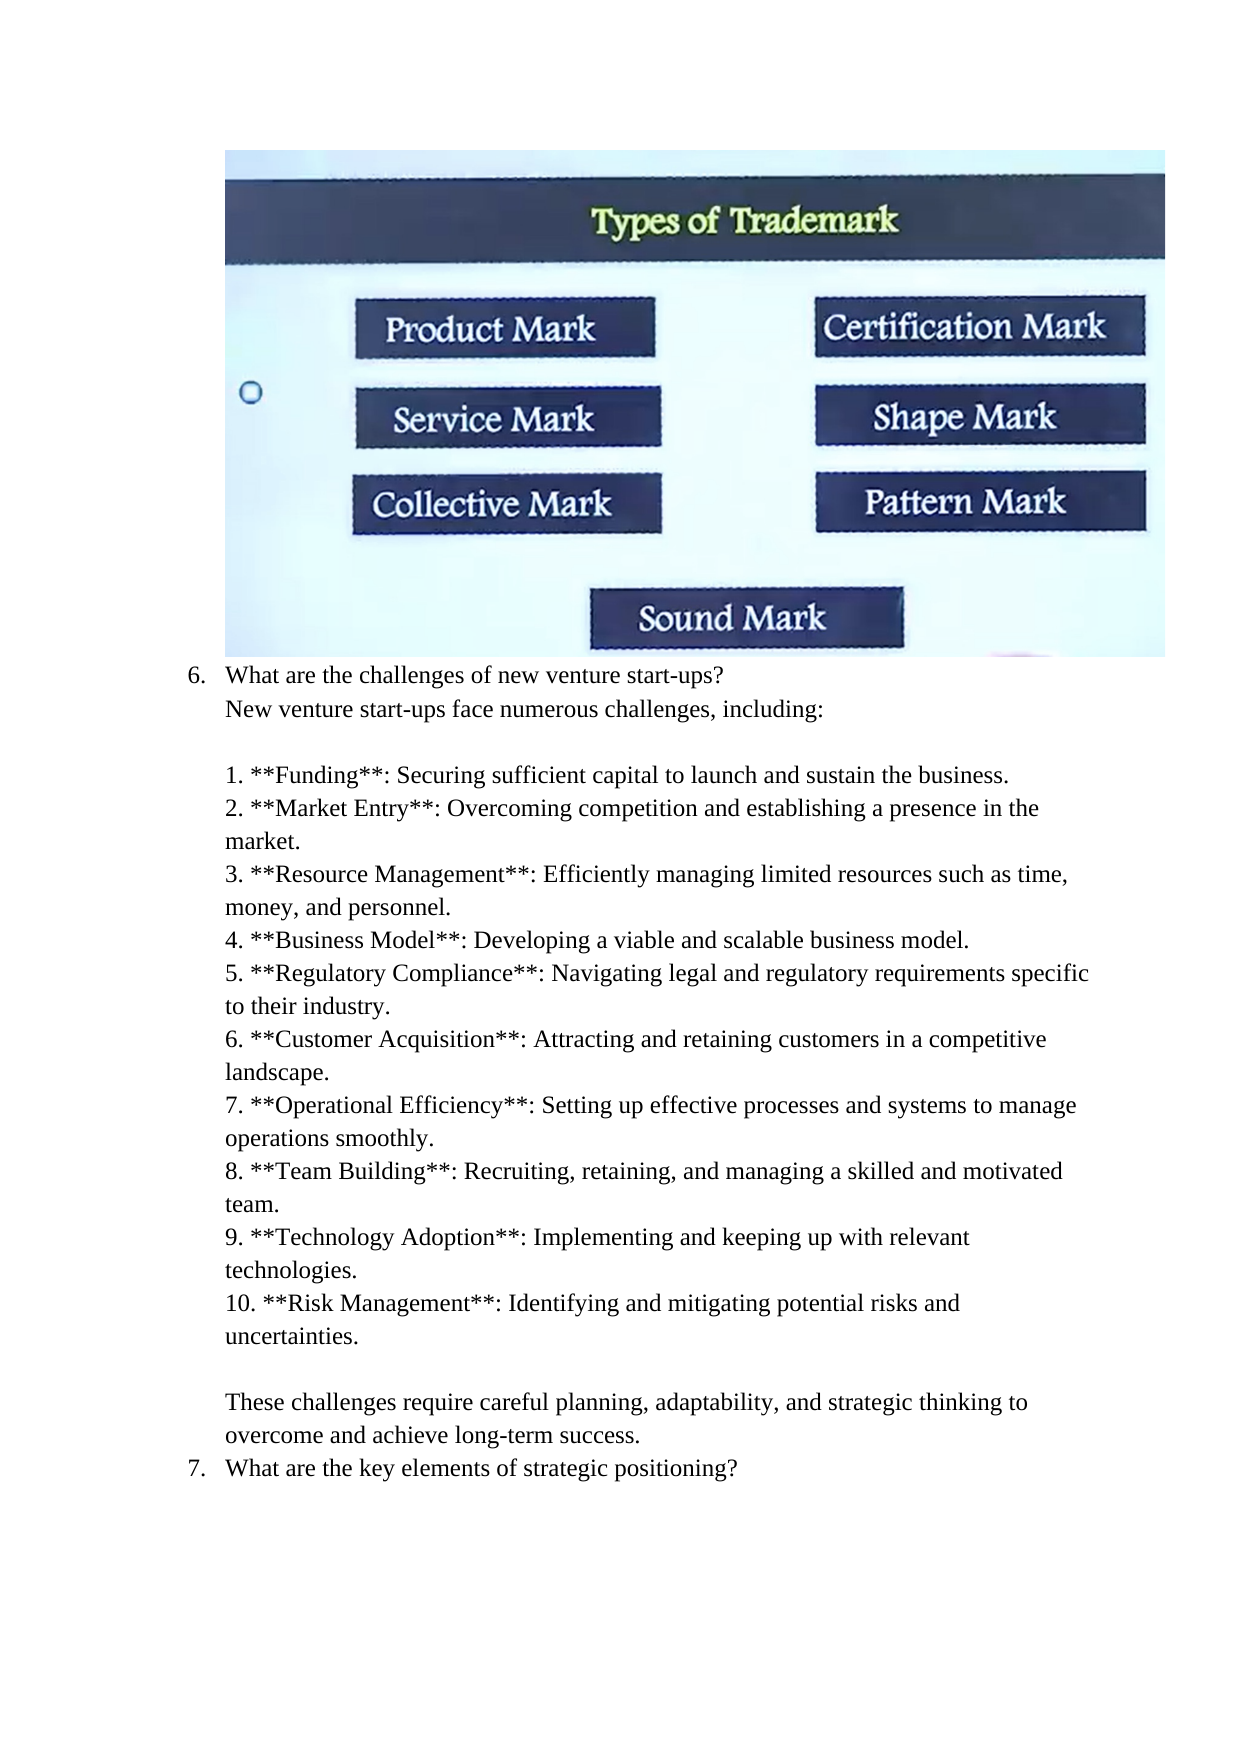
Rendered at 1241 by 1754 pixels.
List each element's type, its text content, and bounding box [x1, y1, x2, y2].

list What are the challenges of new venture start-ups? [187, 661, 1090, 689]
list New venture start-ups face numerous challenges, including: [225, 694, 1090, 722]
list 3. **Resource Management**: Efficiently managing limited resources such as time, money, and personnel. [225, 859, 1090, 921]
list 4. **Business Model**: Developing a viable and scalable business model. [225, 925, 1090, 953]
list 10. **Risk Management**: Identifying and mitigating potential risks and uncertainties. [225, 1288, 1090, 1350]
list 1. **Funding**: Securing sufficient capital to launch and sustain the business. [225, 760, 1090, 788]
list 9. **Technology Adoption**: Implementing and keeping up with relevant technologies. [225, 1222, 1090, 1284]
list 7. **Operational Efficiency**: Setting up effective processes and systems to manage operations smoothly. [225, 1090, 1090, 1152]
list 6. **Customer Acquisition**: Attracting and retaining customers in a competitive landscape. [225, 1024, 1090, 1086]
list These challenges require careful planning, adaptability, and strategic thinking to overcome and achieve long-term success. [225, 1387, 1090, 1449]
list 2. **Market Entry**: Overcoming competition and establishing a presence in the market. [225, 793, 1090, 854]
list 8. **Team Building**: Recruiting, retaining, and managing a skilled and motivated team. [225, 1156, 1090, 1218]
picture [225, 150, 1166, 657]
list 5. **Regulatory Compliance**: Navigating legal and regulatory requirements specific to their industry. [225, 958, 1090, 1019]
list What are the key elements of strategic positioning? [187, 1453, 1090, 1482]
